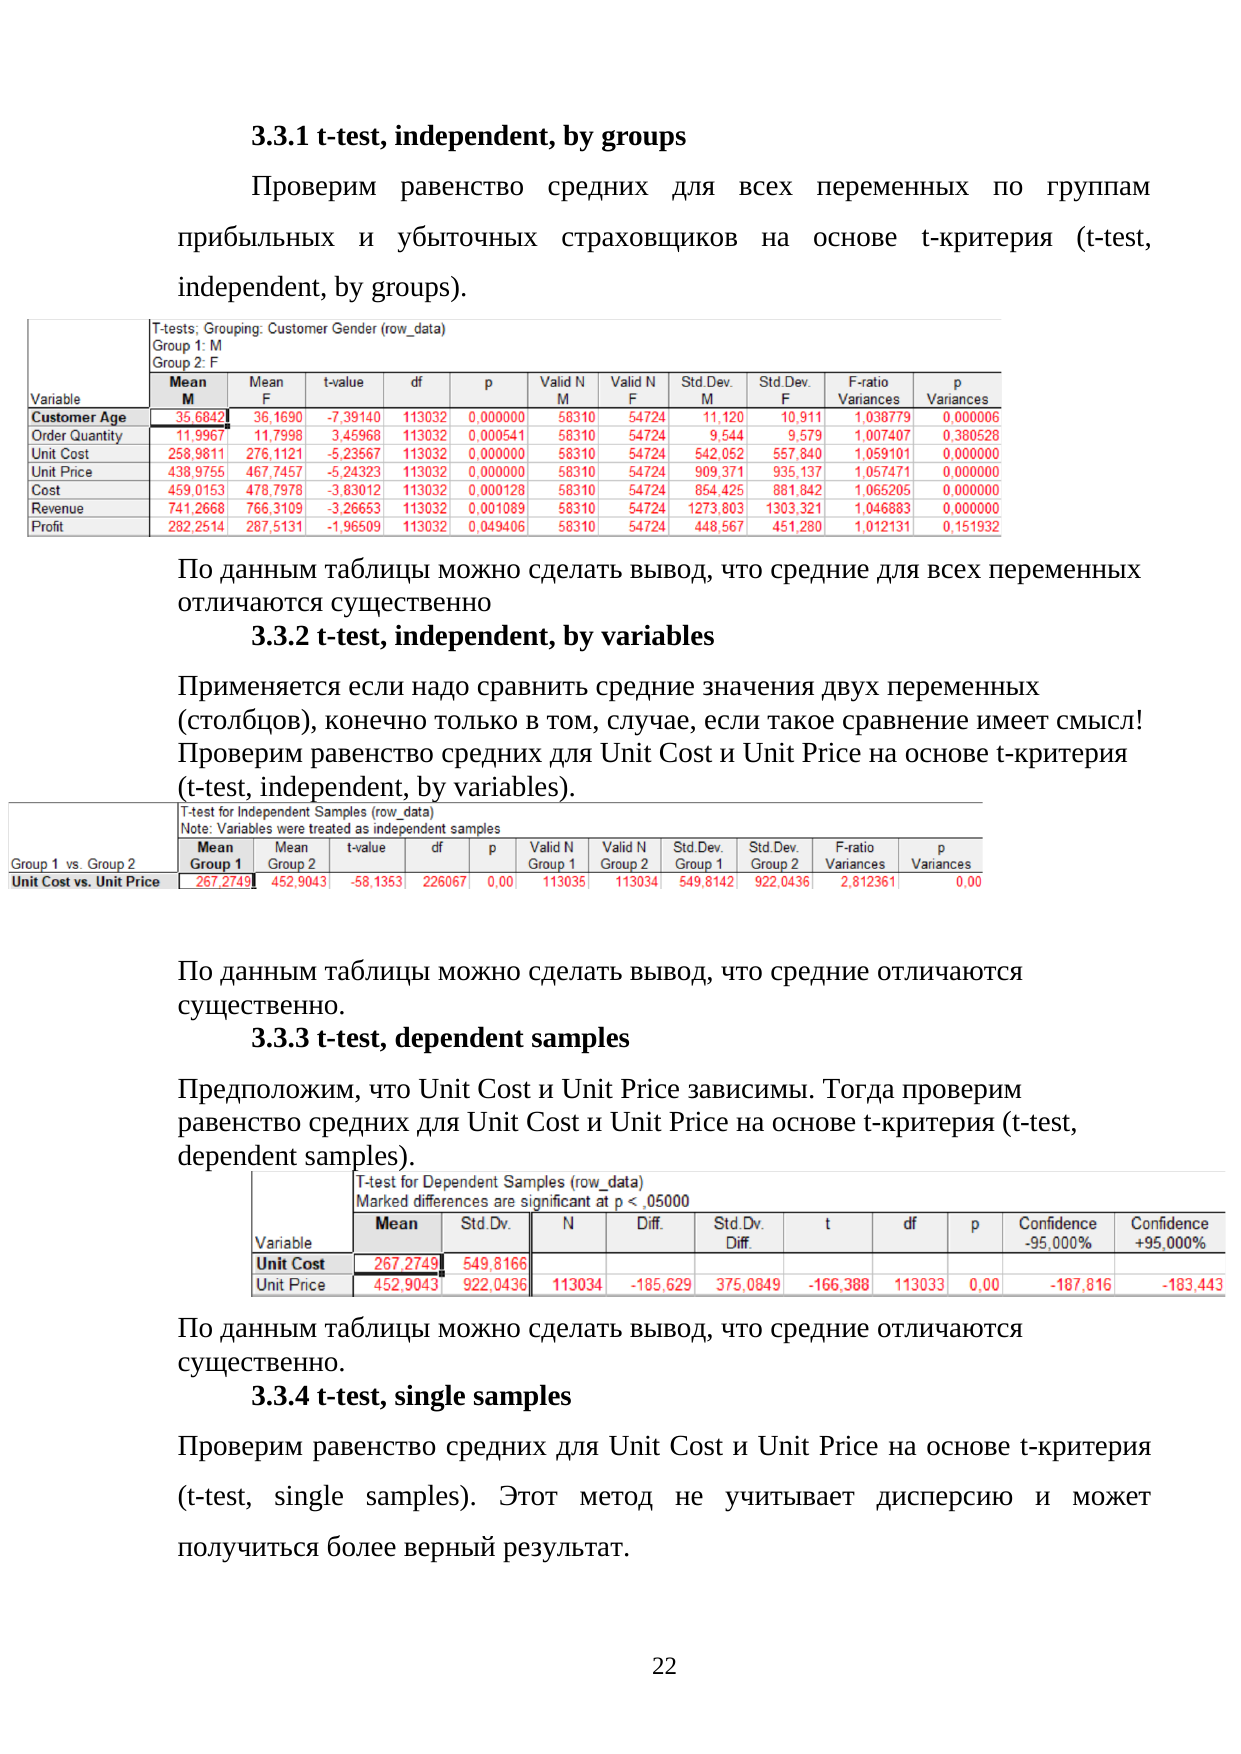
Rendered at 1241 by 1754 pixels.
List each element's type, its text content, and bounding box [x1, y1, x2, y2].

text 3.3.2 t-test, independent, by variables [177, 618, 1152, 651]
picture [251, 1171, 1226, 1297]
text По данным таблицы можно сделать вывод, что средние для всех переменных отличаются существенно [177, 551, 1152, 618]
picture [27, 319, 1002, 537]
text По данным таблицы можно сделать вывод, что средние отличаются существенно. [177, 1311, 1152, 1378]
picture [8, 802, 983, 889]
text По данным таблицы можно сделать вывод, что средние отличаются существенно. [177, 953, 1152, 1021]
text 3.3.4 t-test, single samples [177, 1378, 1152, 1411]
text 3.3.1 t-test, independent, by groups [177, 118, 1152, 152]
text Предположим, что Unit Cost и Unit Price зависимы. Тогда проверим равенство средних для Unit Cost и Unit Price на основе t-критерия (t-test, dependent samples). [177, 1071, 1152, 1171]
text 3.3.3 t-test, dependent samples [177, 1021, 1152, 1054]
text Проверим равенство средних для всех переменных по группам прибыльных и убыточных страховщиков на основе t-критерия (t-test, independent, by groups). [177, 168, 1152, 303]
text Проверим равенство средних для Unit Cost и Unit Price на основе t-критерия (t-test, single samples). Этот метод не учитывает дисперсию и может получиться более верный результат. [177, 1428, 1152, 1562]
text Применяется если надо сравнить средние значения двух переменных (столбцов), конечно только в том, случае, если такое сравнение имеет смысл! Проверим равенство средних для Unit Cost и Unit Price на основе t-критерия (t-test, independent, by variables). [177, 668, 1152, 802]
